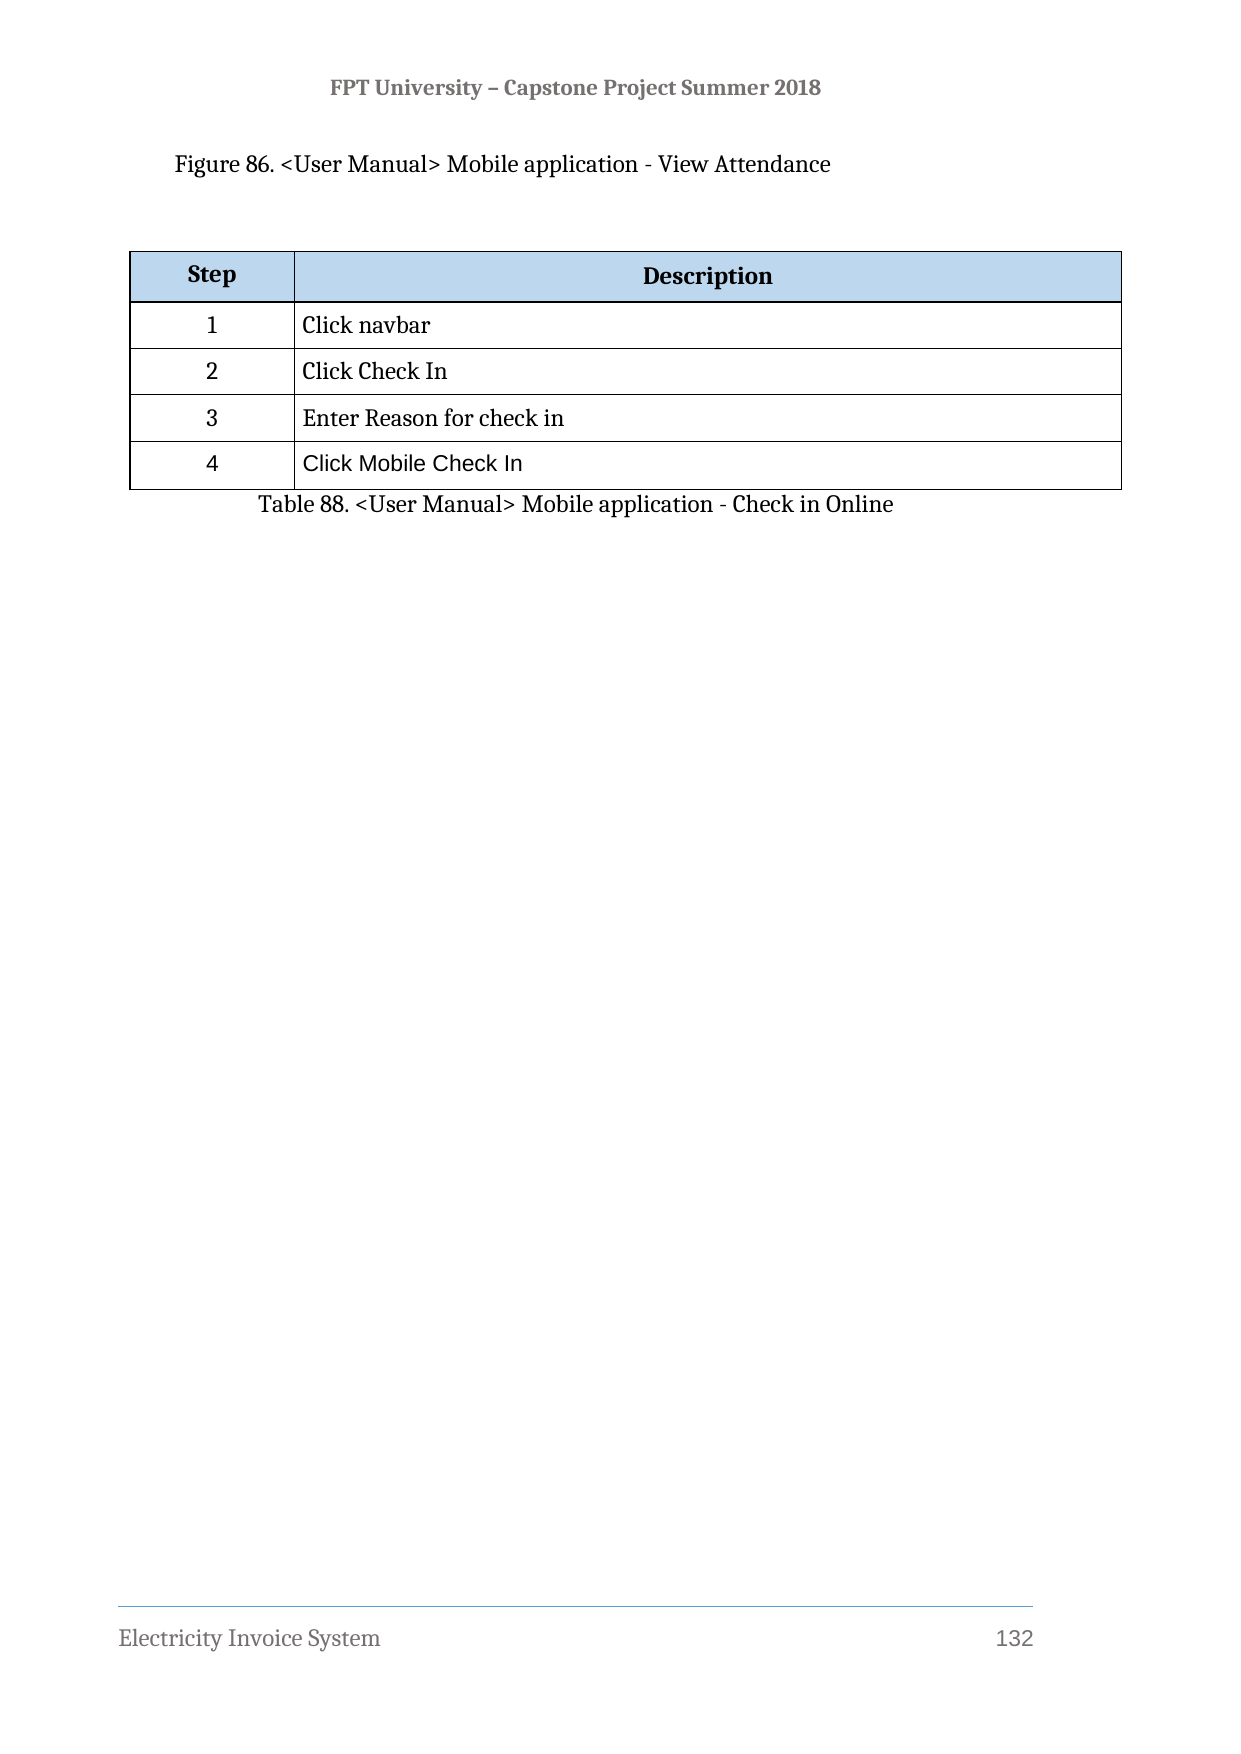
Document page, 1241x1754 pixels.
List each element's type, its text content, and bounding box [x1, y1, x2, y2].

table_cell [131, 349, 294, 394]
text Table 88. <User Manual> Mobile application - Check in Online [118, 490, 1033, 518]
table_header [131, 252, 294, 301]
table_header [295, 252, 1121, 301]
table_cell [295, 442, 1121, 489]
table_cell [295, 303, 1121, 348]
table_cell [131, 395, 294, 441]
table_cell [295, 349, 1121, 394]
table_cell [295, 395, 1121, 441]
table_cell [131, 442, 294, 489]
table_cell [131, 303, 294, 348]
